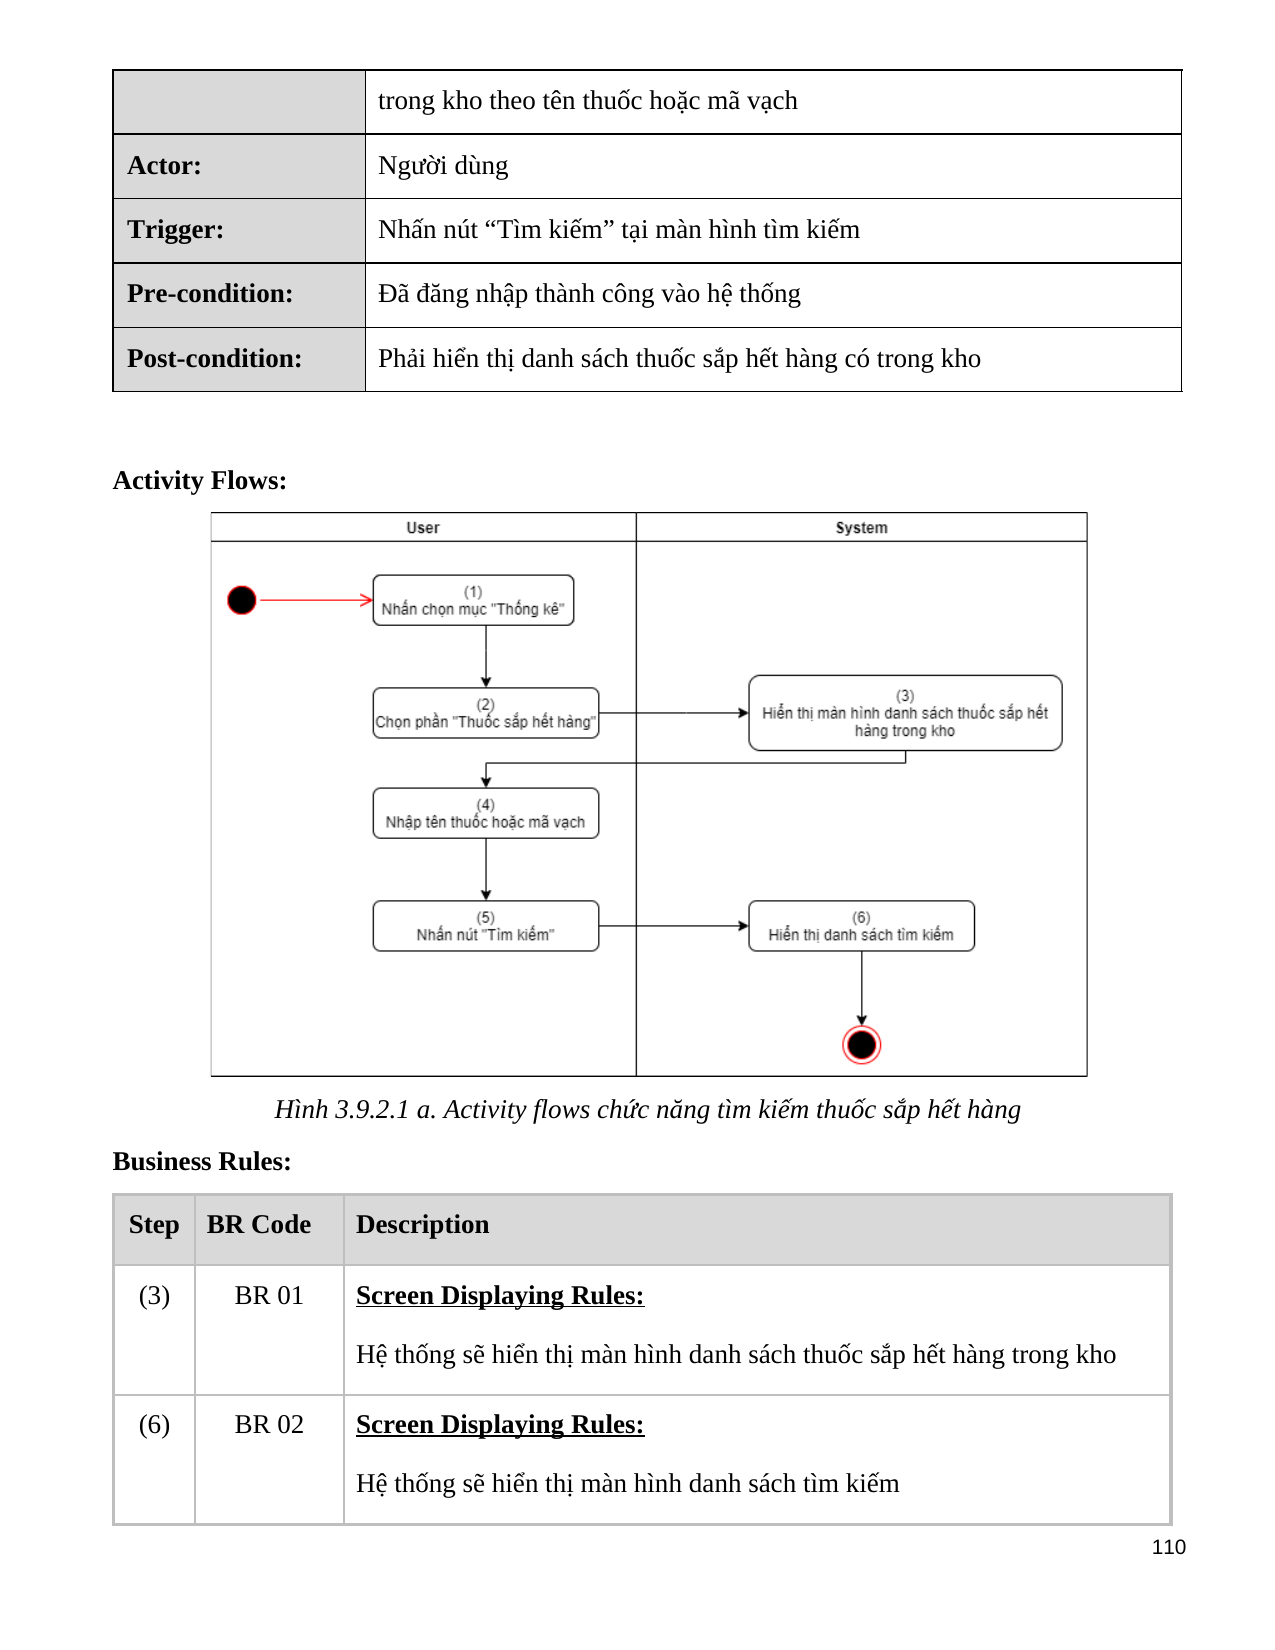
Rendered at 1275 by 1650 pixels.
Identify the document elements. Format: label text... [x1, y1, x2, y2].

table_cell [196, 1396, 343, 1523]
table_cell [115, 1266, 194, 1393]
text Hình 3.9.2.1 a. Activity flows chức năng tìm kiếm thuốc sắp hết hàng [112, 1093, 1186, 1124]
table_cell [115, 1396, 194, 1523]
text Activity Flows: [112, 464, 1186, 495]
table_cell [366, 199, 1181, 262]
text Business Rules: [112, 1145, 1186, 1176]
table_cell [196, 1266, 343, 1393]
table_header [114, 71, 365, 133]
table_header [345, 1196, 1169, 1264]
picture [210, 512, 1088, 1077]
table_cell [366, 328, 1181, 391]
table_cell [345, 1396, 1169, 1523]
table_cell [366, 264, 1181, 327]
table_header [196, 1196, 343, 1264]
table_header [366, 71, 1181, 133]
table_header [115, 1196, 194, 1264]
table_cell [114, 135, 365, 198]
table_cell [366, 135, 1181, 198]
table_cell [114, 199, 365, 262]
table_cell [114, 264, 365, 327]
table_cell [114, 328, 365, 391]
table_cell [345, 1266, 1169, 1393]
